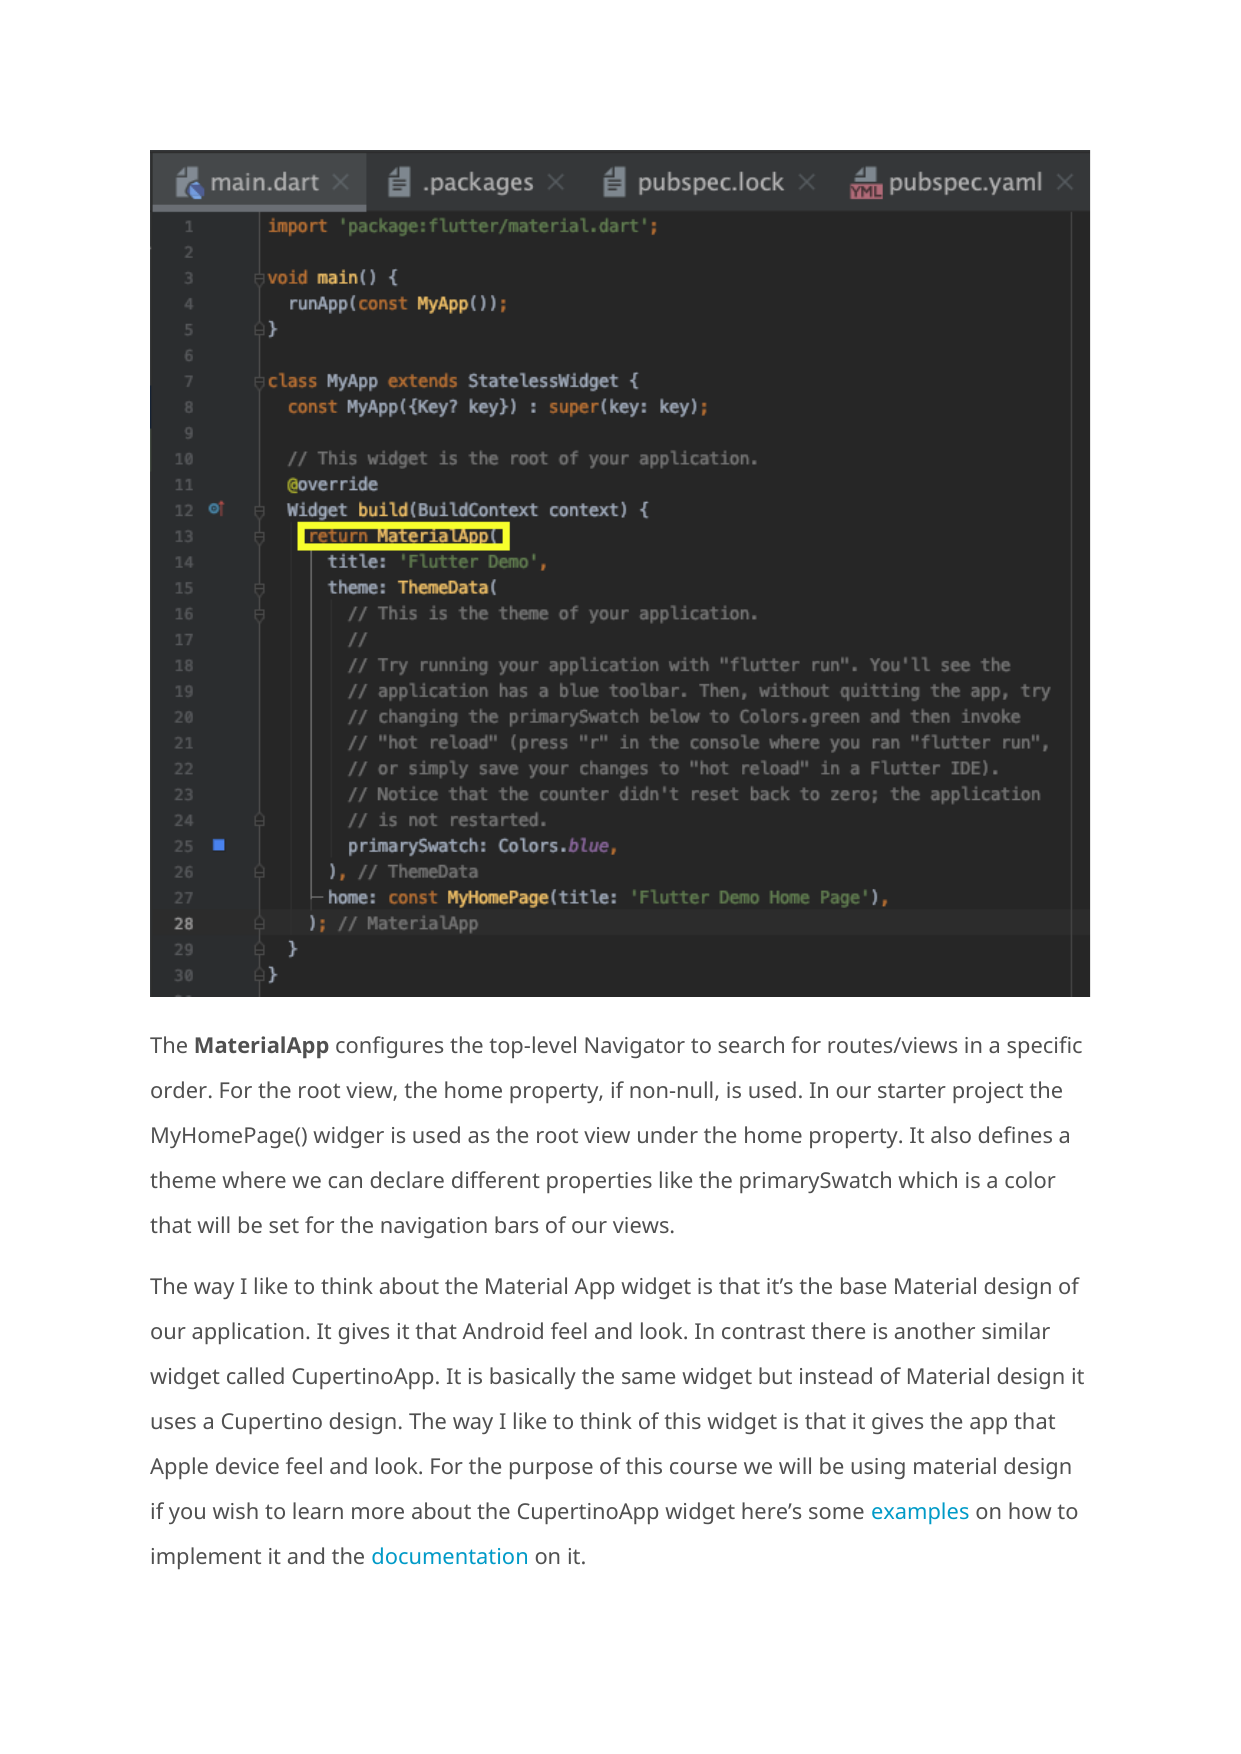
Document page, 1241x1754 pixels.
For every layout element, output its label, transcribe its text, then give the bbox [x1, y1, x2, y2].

picture [150, 150, 1091, 997]
text The MaterialApp configures the top-level Navigator to search for routes/views in a specific order. For the root view, the home property, if non-null, is used. In our starter project the MyHomePage() widger is used as the root view under the home property. It also defines a theme where we can declare different properties like the primarySwatch which is a color that will be set for the navigation bars of our views. [150, 1015, 1090, 1240]
text The way I like to think about the Material App widget is that it’s the base Material design of our application. It gives it that Android feel and look. In contrast there is another similar widget called CupertinoApp. It is basically the same widget but instead of Material design it uses a Cupertino design. The way I like to think of this widget is that it gives the app that Apple device feel and look. For the purpose of this course we will be using material design if you wish to learn more about the CupertinoApp widget here’s some examples on how to implement it and the documentation on it. [150, 1256, 1090, 1571]
